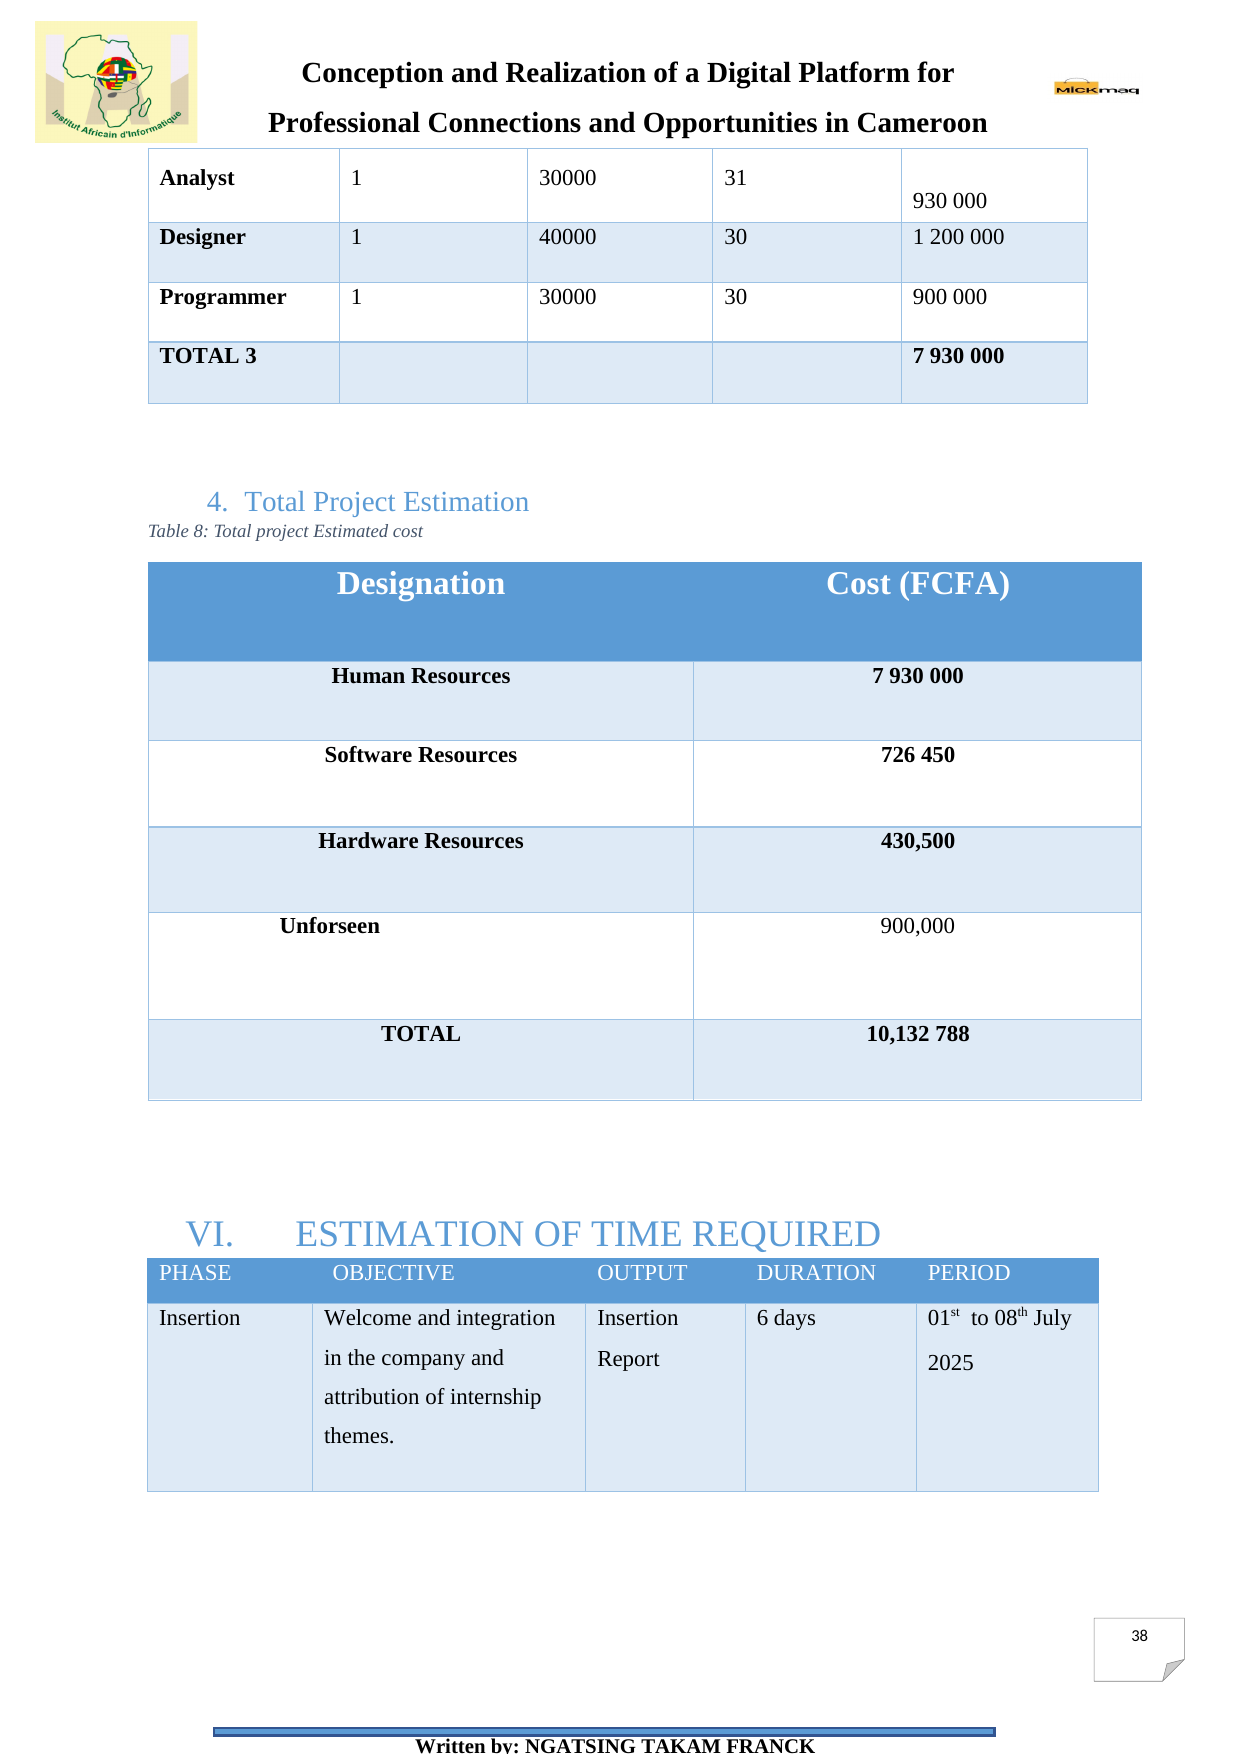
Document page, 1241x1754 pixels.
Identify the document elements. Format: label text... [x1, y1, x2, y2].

table_header PERIOD [917, 1259, 1098, 1303]
table_cell [340, 343, 527, 403]
table_cell 7 930 000 [902, 343, 1087, 403]
table_cell Programmer [149, 283, 339, 341]
table_cell 900 000 [902, 283, 1087, 341]
table_cell 1 [340, 223, 527, 282]
table_cell 930 000 [902, 149, 1087, 222]
table_cell TOTAL [149, 1020, 693, 1099]
table_cell [713, 343, 901, 403]
table_cell Unforseen [149, 913, 693, 1019]
table_cell Hardware Resources [149, 828, 693, 912]
table_cell Analyst [149, 149, 339, 222]
table_cell Insertion [148, 1304, 312, 1491]
table_cell TOTAL 3 [149, 343, 339, 403]
table_cell Software Resources [149, 741, 693, 826]
table_cell [528, 343, 712, 403]
table_cell 6 days [746, 1304, 916, 1491]
table_cell 900,000 [694, 913, 1141, 1019]
picture [1047, 73, 1143, 103]
table_cell Designer [149, 223, 339, 282]
table_cell 01st to 08th July 2025 [917, 1304, 1098, 1491]
table_header DURATION [746, 1259, 916, 1303]
picture [35, 21, 198, 143]
table_header OUTPUT [586, 1259, 745, 1303]
table_cell 1 [340, 283, 527, 341]
table_cell 31 [713, 149, 901, 222]
table_cell 30 [713, 223, 901, 282]
table_header Cost (FCFA) [694, 563, 1141, 661]
subtitle Total Project Estimation [207, 484, 1093, 517]
table_cell 10,132 788 [694, 1020, 1141, 1099]
table_cell 430,500 [694, 828, 1141, 912]
table_cell 30000 [528, 283, 712, 341]
table_header PHASE OBJECTIVE [148, 1259, 585, 1303]
table_cell 30000 [528, 149, 712, 222]
table_cell 30 [713, 283, 901, 341]
table_cell Insertion Report [586, 1304, 745, 1491]
table_cell 7 930 000 [694, 662, 1141, 740]
table_header Designation [149, 563, 693, 661]
subtitle ESTIMATION OF TIME REQUIRED [185, 1212, 1093, 1255]
table_cell 40000 [528, 223, 712, 282]
table_cell 1 [340, 149, 527, 222]
table_cell 726 450 [694, 741, 1141, 826]
table_cell 1 200 000 [902, 223, 1087, 282]
table_cell Human Resources [149, 662, 693, 740]
table_cell Welcome and integration in the company and attribution of internship themes. [313, 1304, 585, 1491]
